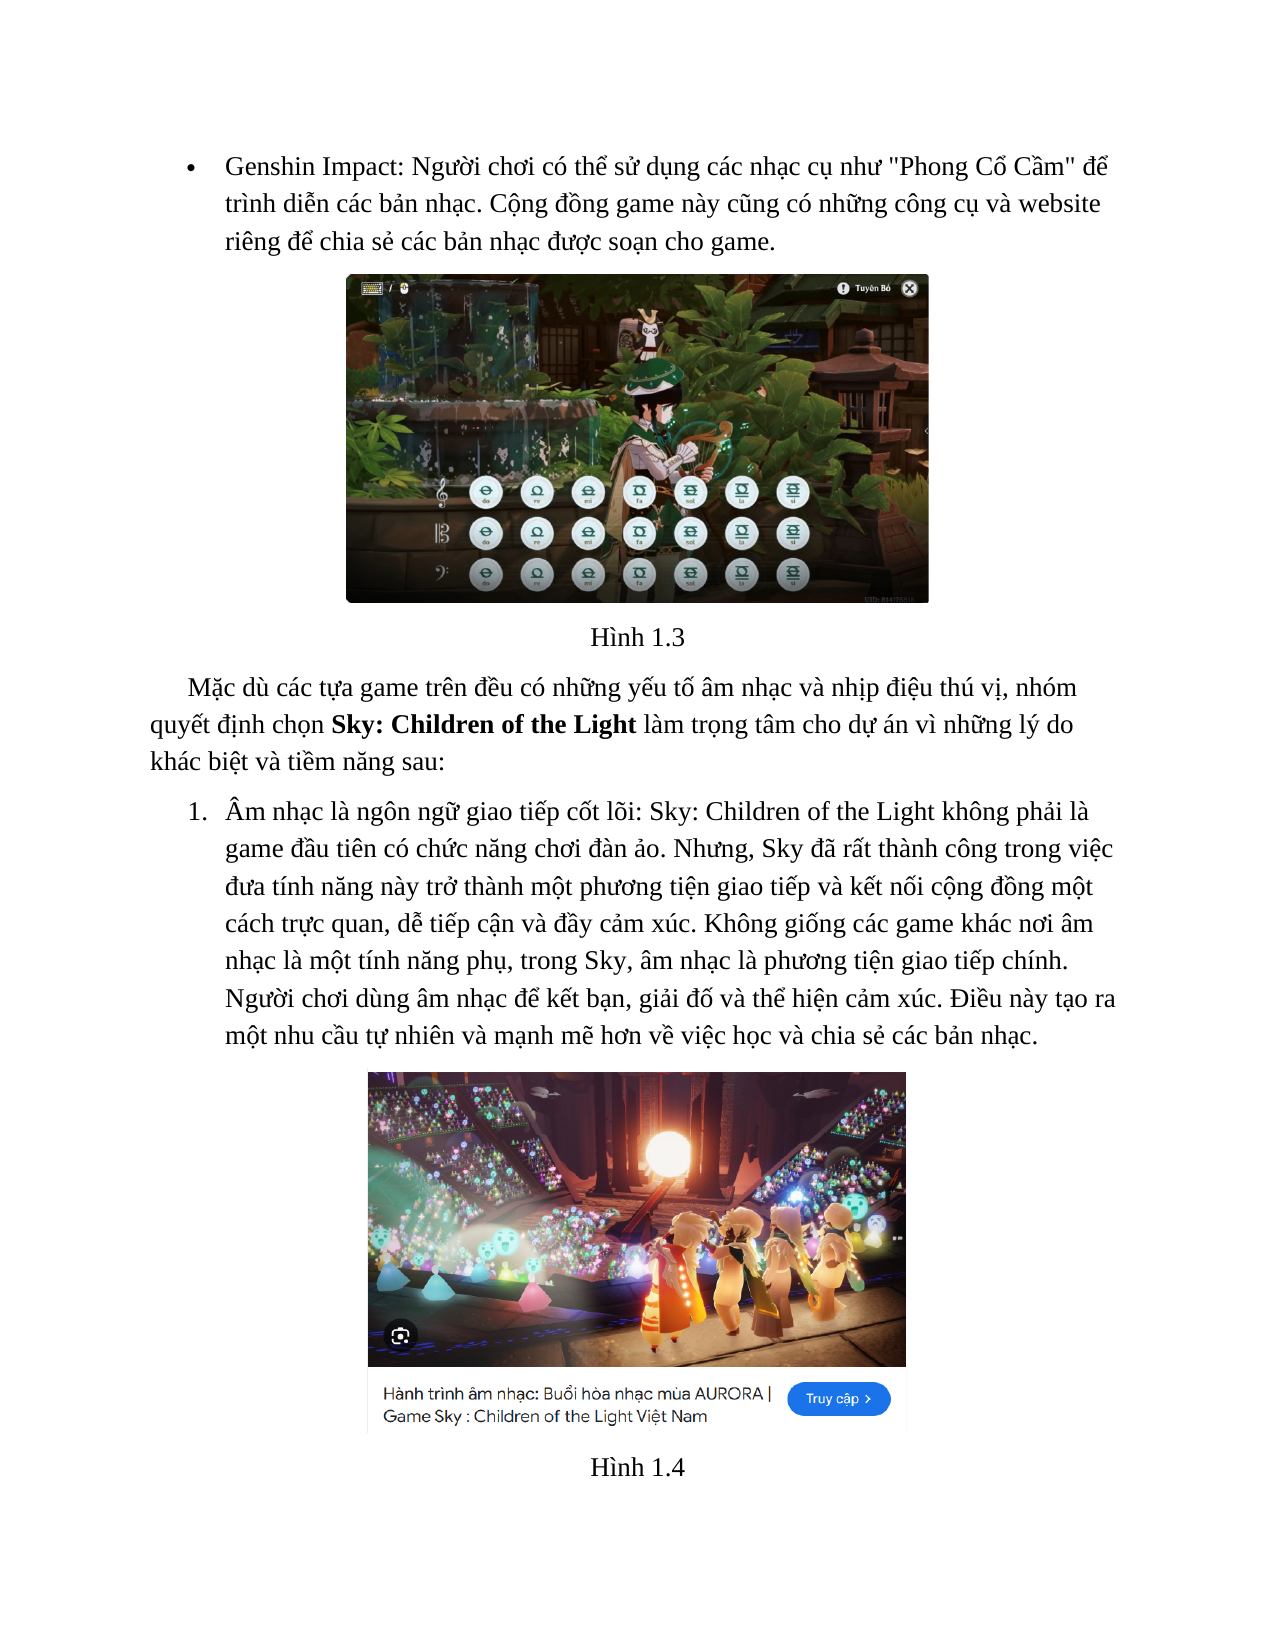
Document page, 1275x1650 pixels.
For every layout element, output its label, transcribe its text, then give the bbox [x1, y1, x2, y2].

picture [367, 1068, 908, 1433]
text Hình 1.4 [150, 1451, 1125, 1482]
picture [346, 274, 929, 603]
list Âm nhạc là ngôn ngữ giao tiếp cốt lõi: Sky: Children of the Light không phải là game đầu tiên có chức năng chơi đàn ảo. Nhưng, Sky đã rất thành công trong việc đưa tính năng này trở thành một phương tiện giao tiếp và kết nối cộng đồng một cách trực quan, dễ tiếp cận và đầy cảm xúc. Không giống các game khác nơi âm nhạc là một tính năng phụ, trong Sky, âm nhạc là phương tiện giao tiếp chính. Người chơi dùng âm nhạc để kết bạn, giải đố và thể hiện cảm xúc. Điều này tạo ra một nhu cầu tự nhiên và mạnh mẽ hơn về việc học và chia sẻ các bản nhạc. [187, 795, 1125, 1050]
text Hình 1.3 [150, 621, 1125, 652]
text Mặc dù các tựa game trên đều có những yếu tố âm nhạc và nhịp điệu thú vị, nhóm quyết định chọn Sky: Children of the Light làm trọng tâm cho dự án vì những lý do khác biệt và tiềm năng sau: [150, 671, 1125, 777]
list Genshin Impact: Người chơi có thể sử dụng các nhạc cụ như "Phong Cổ Cầm" để trình diễn các bản nhạc. Cộng đồng game này cũng có những công cụ và website riêng để chia sẻ các bản nhạc được soạn cho game. [187, 150, 1125, 256]
